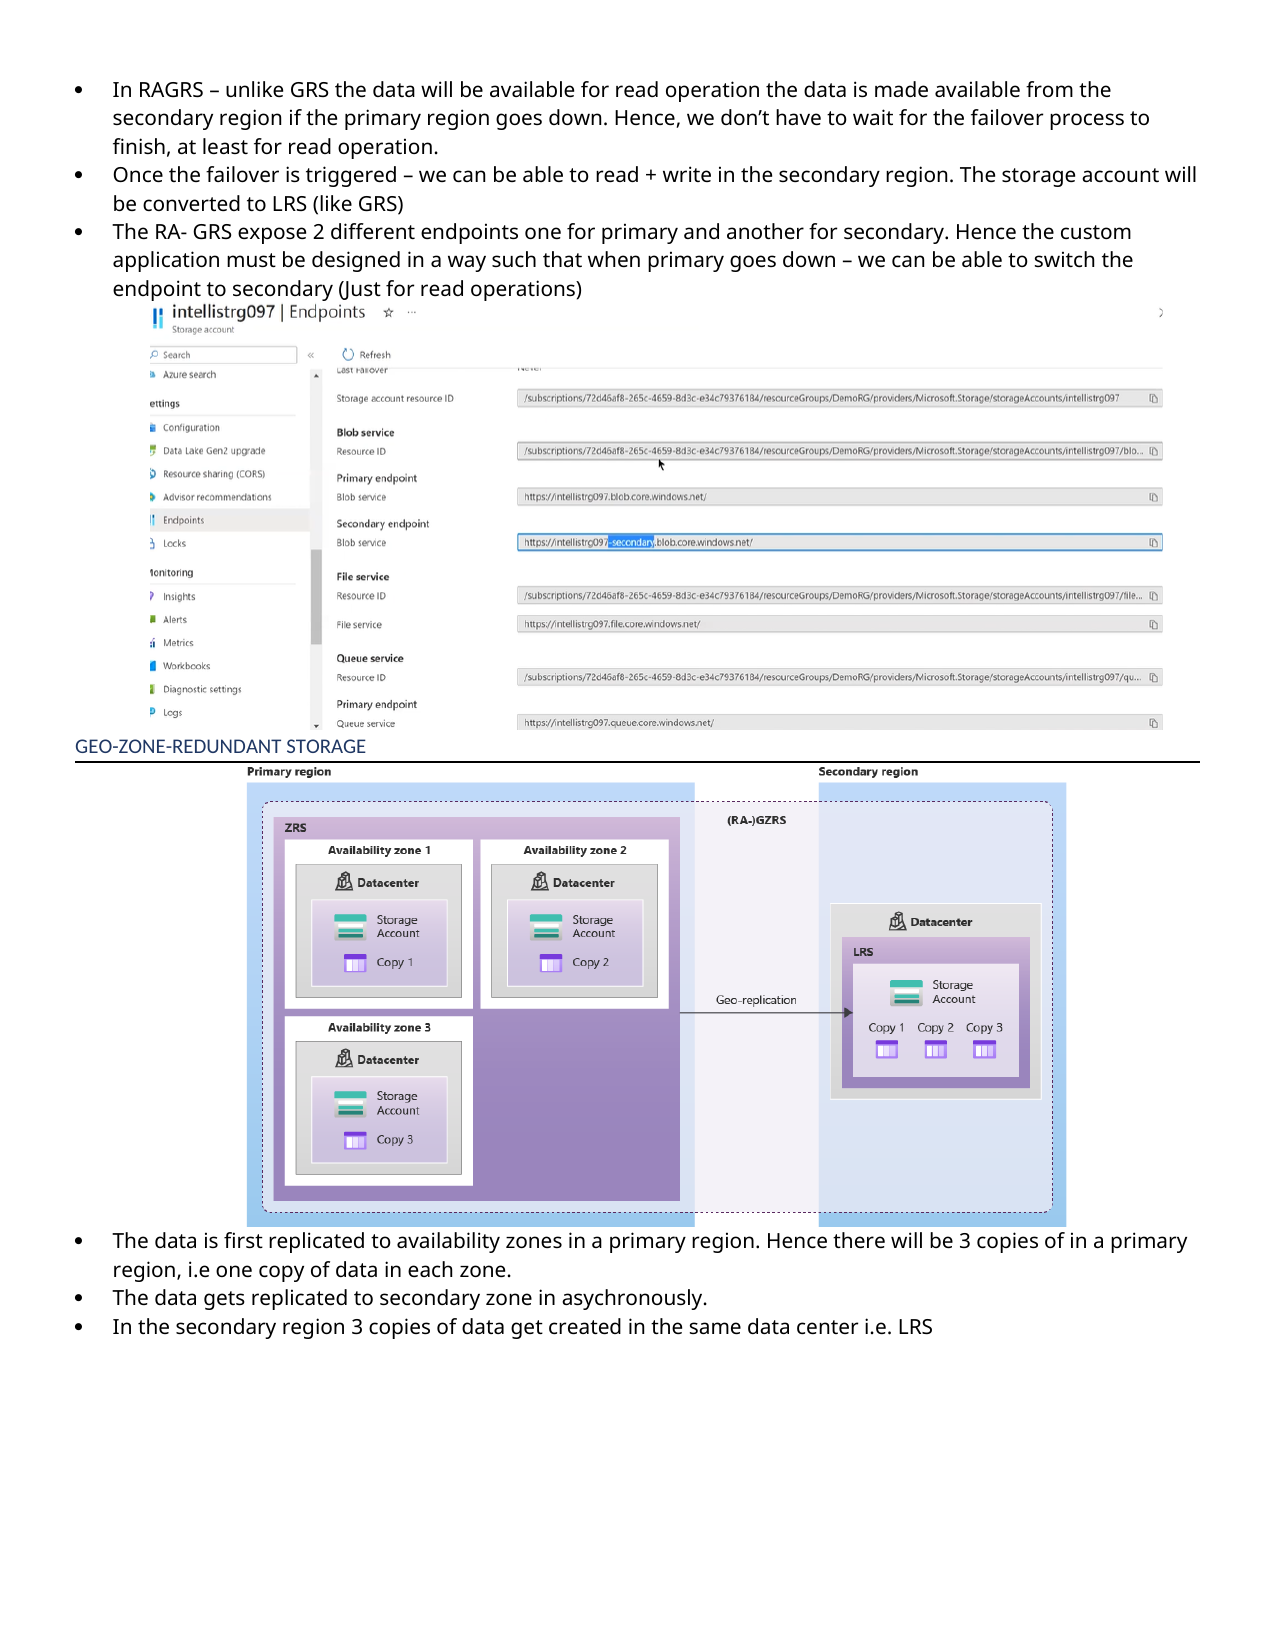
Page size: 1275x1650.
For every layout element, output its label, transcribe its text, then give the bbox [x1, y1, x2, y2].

list The data gets replicated to secondary zone in asychronously. [75, 1283, 1200, 1312]
list Once the failover is triggered – we can be able to read + write in the secondary region. The storage account will be converted to LRS (like GRS) [75, 160, 1200, 217]
list In RAGRS – unlike GRS the data will be available for read operation the data is made available from the secondary region if the primary region goes down. Hence, we don’t have to wait for the failover process to finish, at least for read operation. [75, 75, 1200, 160]
picture [246, 764, 1067, 1227]
picture [150, 302, 1163, 730]
list The RA- GRS expose 2 different endpoints one for primary and another for secondary. Hence the custom application must be designed in a way such that when primary goes down – we can be able to switch the endpoint to secondary (Just for read operations) [75, 217, 1200, 302]
subtitle GEO-ZONE-REDUNDANT STORAGE [75, 733, 1200, 761]
list In the secondary region 3 copies of data get created in the same data center i.e. LRS [75, 1312, 1200, 1340]
list The data is first replicated to availability zones in a primary region. Hence there will be 3 copies of in a primary region, i.e one copy of data in each zone. [75, 1227, 1200, 1283]
